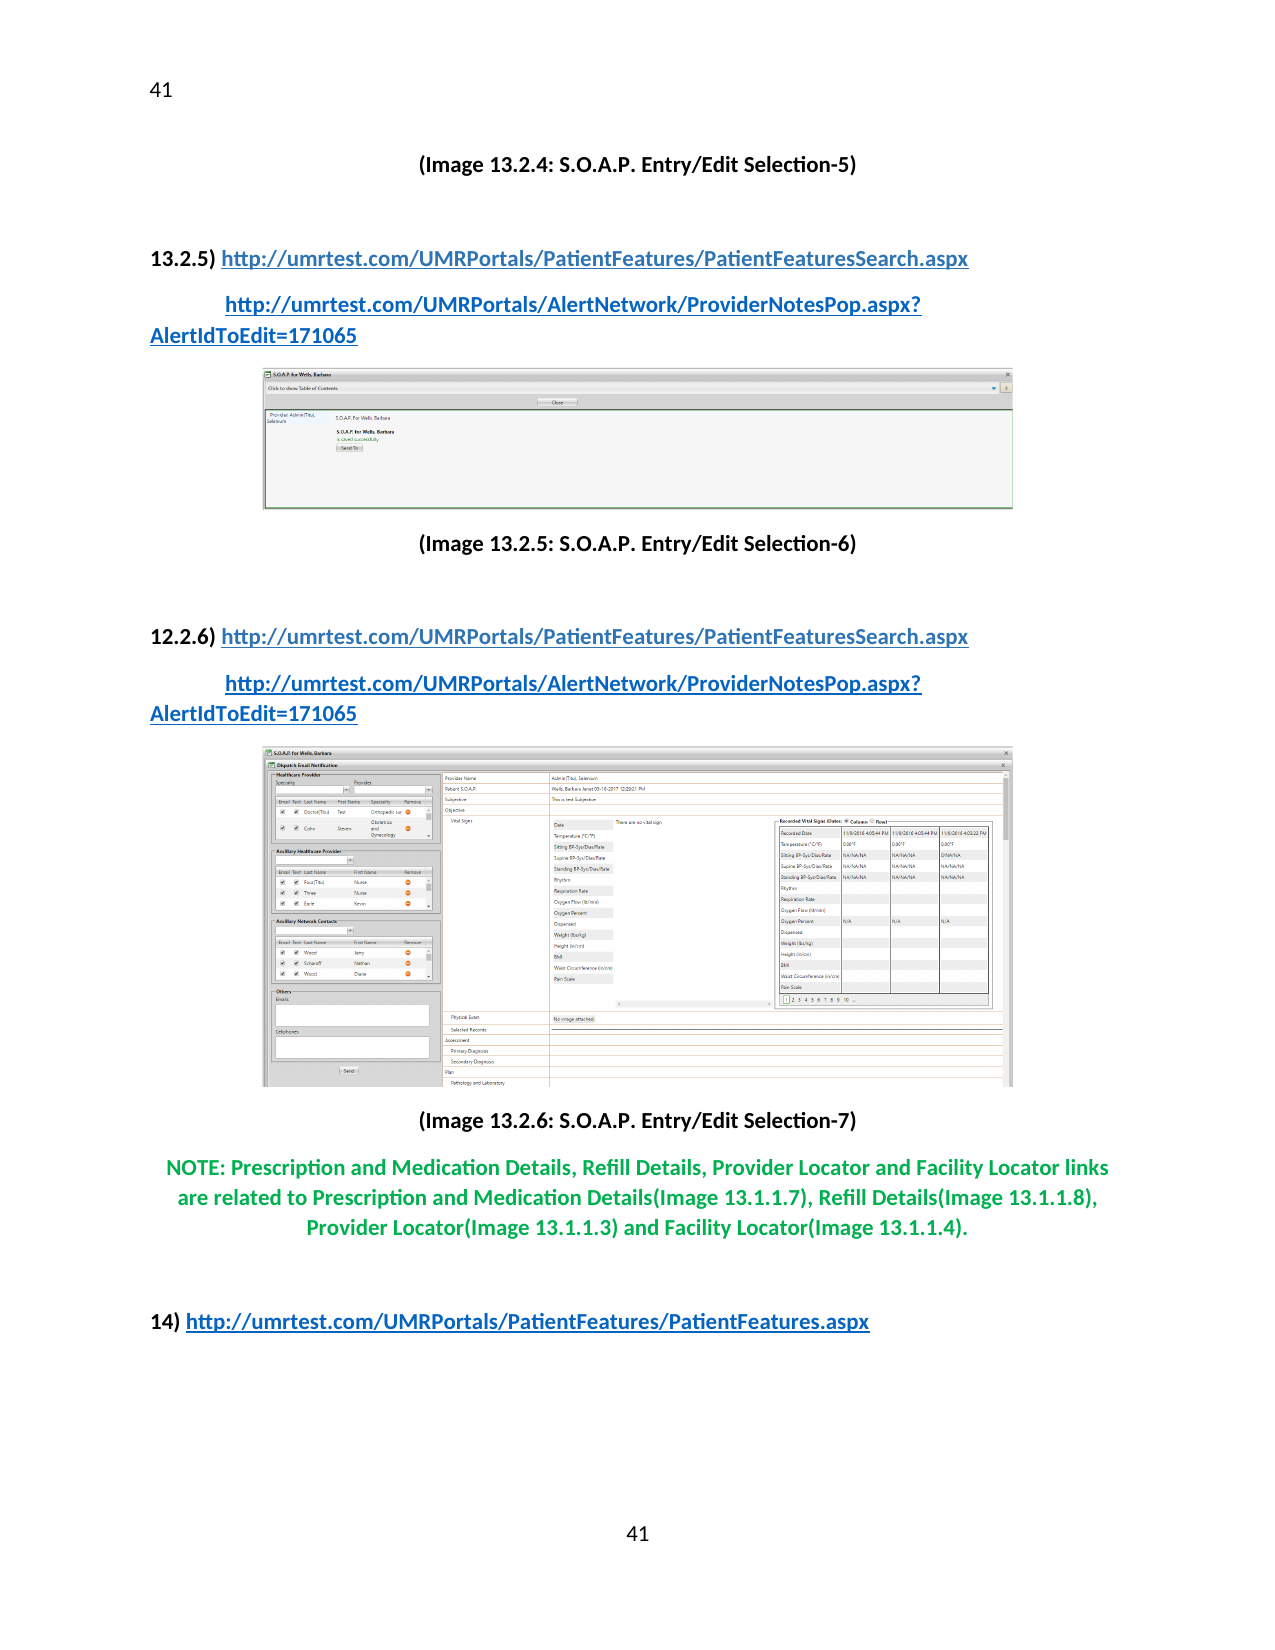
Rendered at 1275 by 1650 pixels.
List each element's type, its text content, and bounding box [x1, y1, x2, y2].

text 12.2.6) http://umrtest.com/UMRPortals/PatientFeatures/PatientFeaturesSearch.aspx [150, 622, 1125, 651]
text (Image 13.2.5: S.O.A.P. Entry/Edit Selection-6) [150, 529, 1125, 557]
text 13.2.5) http://umrtest.com/UMRPortals/PatientFeatures/PatientFeaturesSearch.aspx [150, 244, 1125, 272]
text 14) http://umrtest.com/UMRPortals/PatientFeatures/PatientFeatures.aspx [150, 1307, 1125, 1335]
text http://umrtest.com/UMRPortals/AlertNetwork/ProviderNotesPop.aspx?AlertIdToEdit=171065 [150, 669, 1125, 728]
text (Image 13.2.4: S.O.A.P. Entry/Edit Selection-5) [150, 150, 1125, 178]
text NOTE: Prescription and Medication Details, Refill Details, Provider Locator and Facility Locator links are related to Prescription and Medication Details(Image 13.1.1.7), Refill Details(Image 13.1.1.8), Provider Locator(Image 13.1.1.3) and Facility Locator(Image 13.1.1.4). [150, 1153, 1125, 1241]
text (Image 13.2.6: S.O.A.P. Entry/Edit Selection-7) [150, 1106, 1125, 1134]
text http://umrtest.com/UMRPortals/AlertNetwork/ProviderNotesPop.aspx?AlertIdToEdit=171065 [150, 291, 1125, 349]
